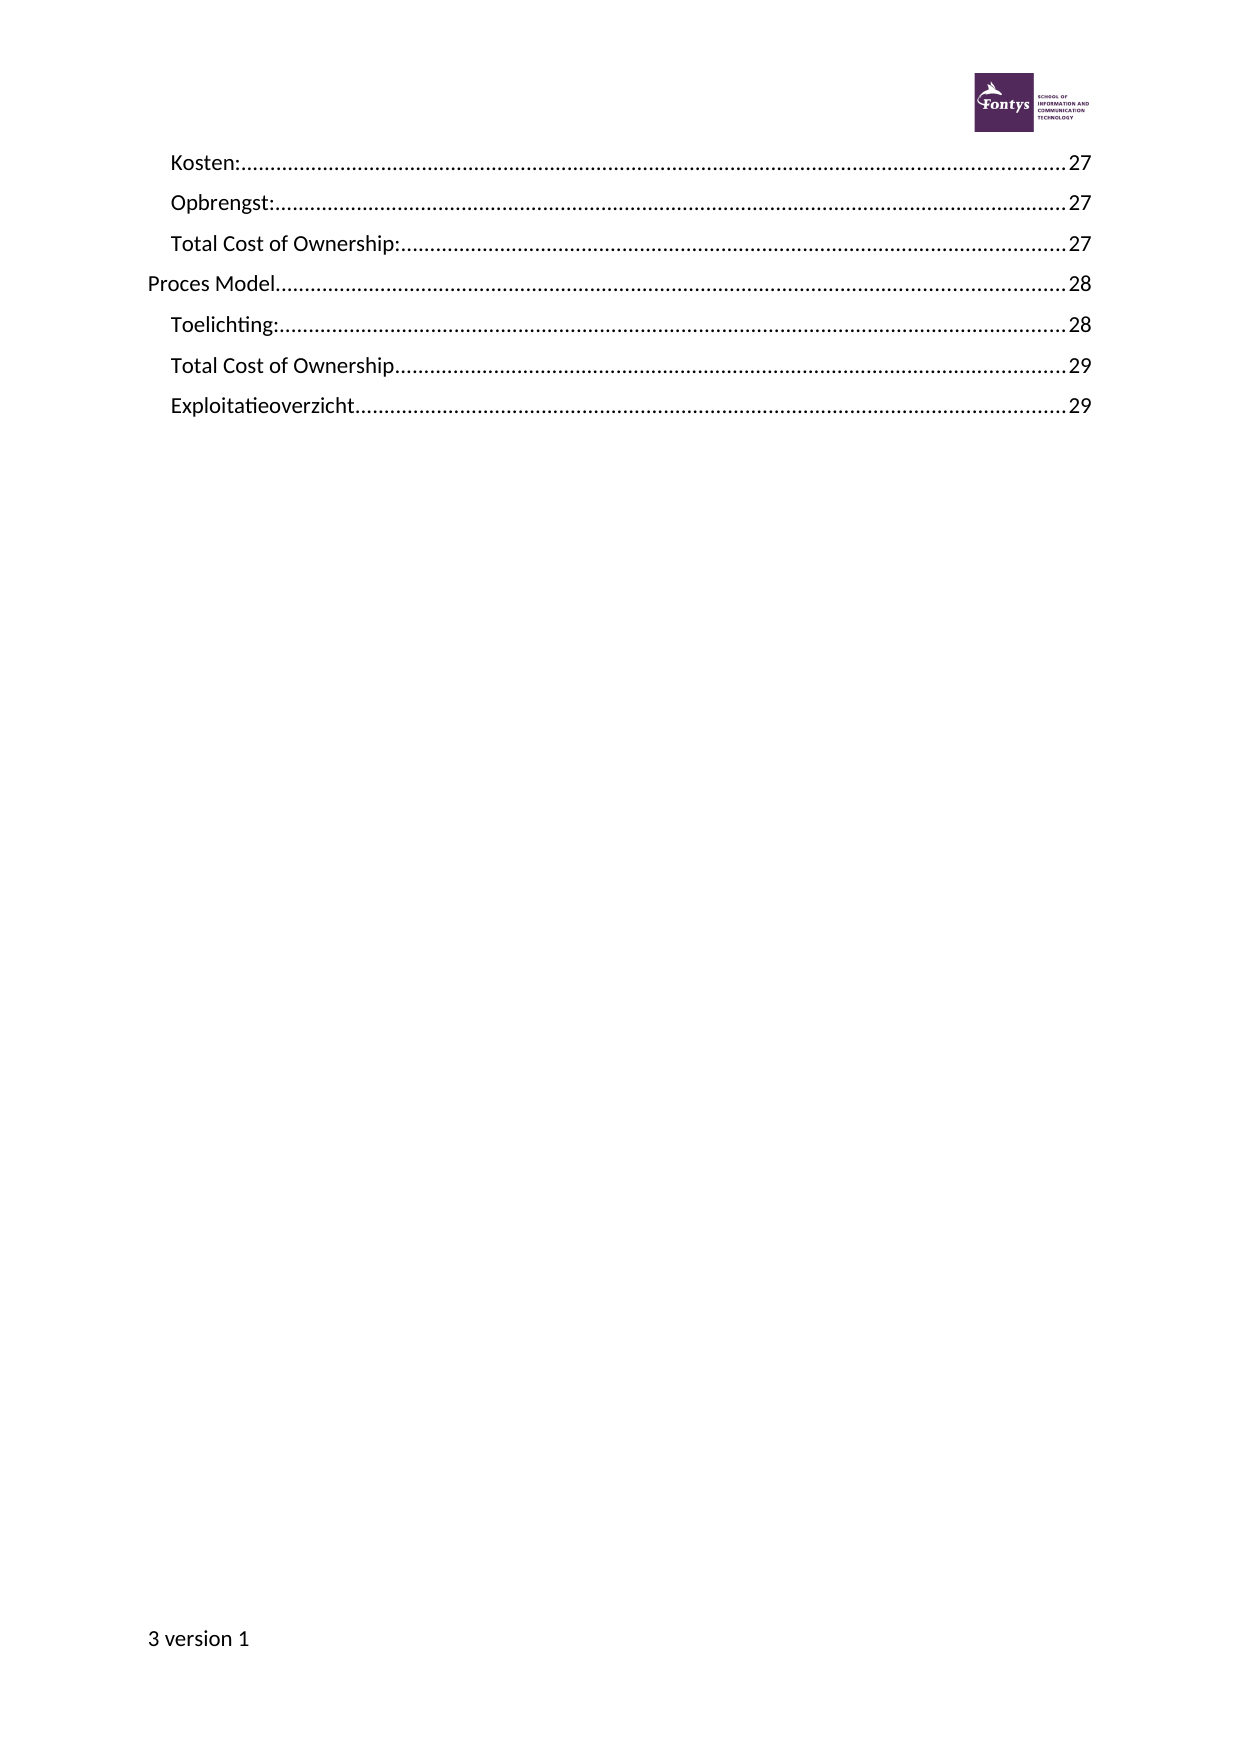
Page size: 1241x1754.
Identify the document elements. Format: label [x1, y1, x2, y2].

picture [974, 73, 1093, 132]
